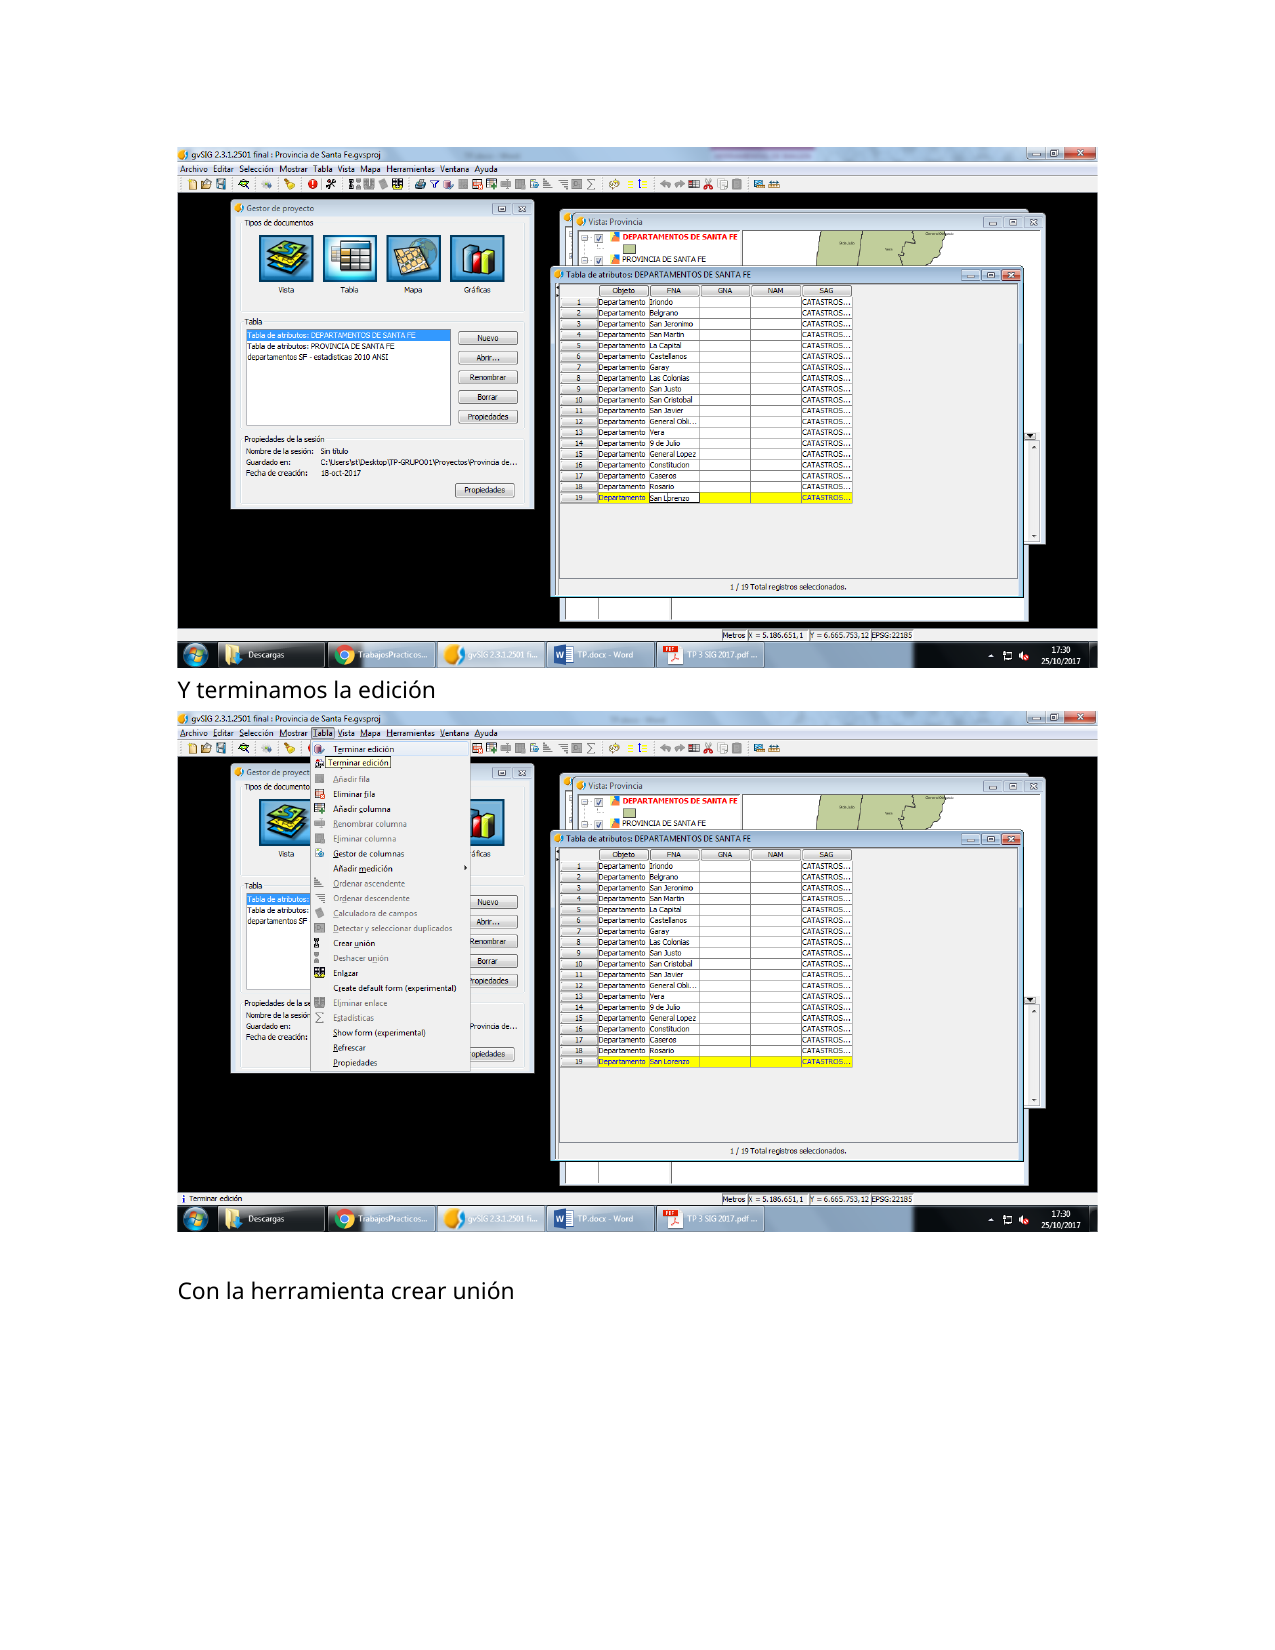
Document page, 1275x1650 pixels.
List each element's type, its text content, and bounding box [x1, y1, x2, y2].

picture [177, 711, 1098, 1232]
picture [177, 147, 1098, 668]
text Y terminamos la edición [177, 674, 1098, 705]
text Con la herramienta crear unión [177, 1275, 1098, 1307]
